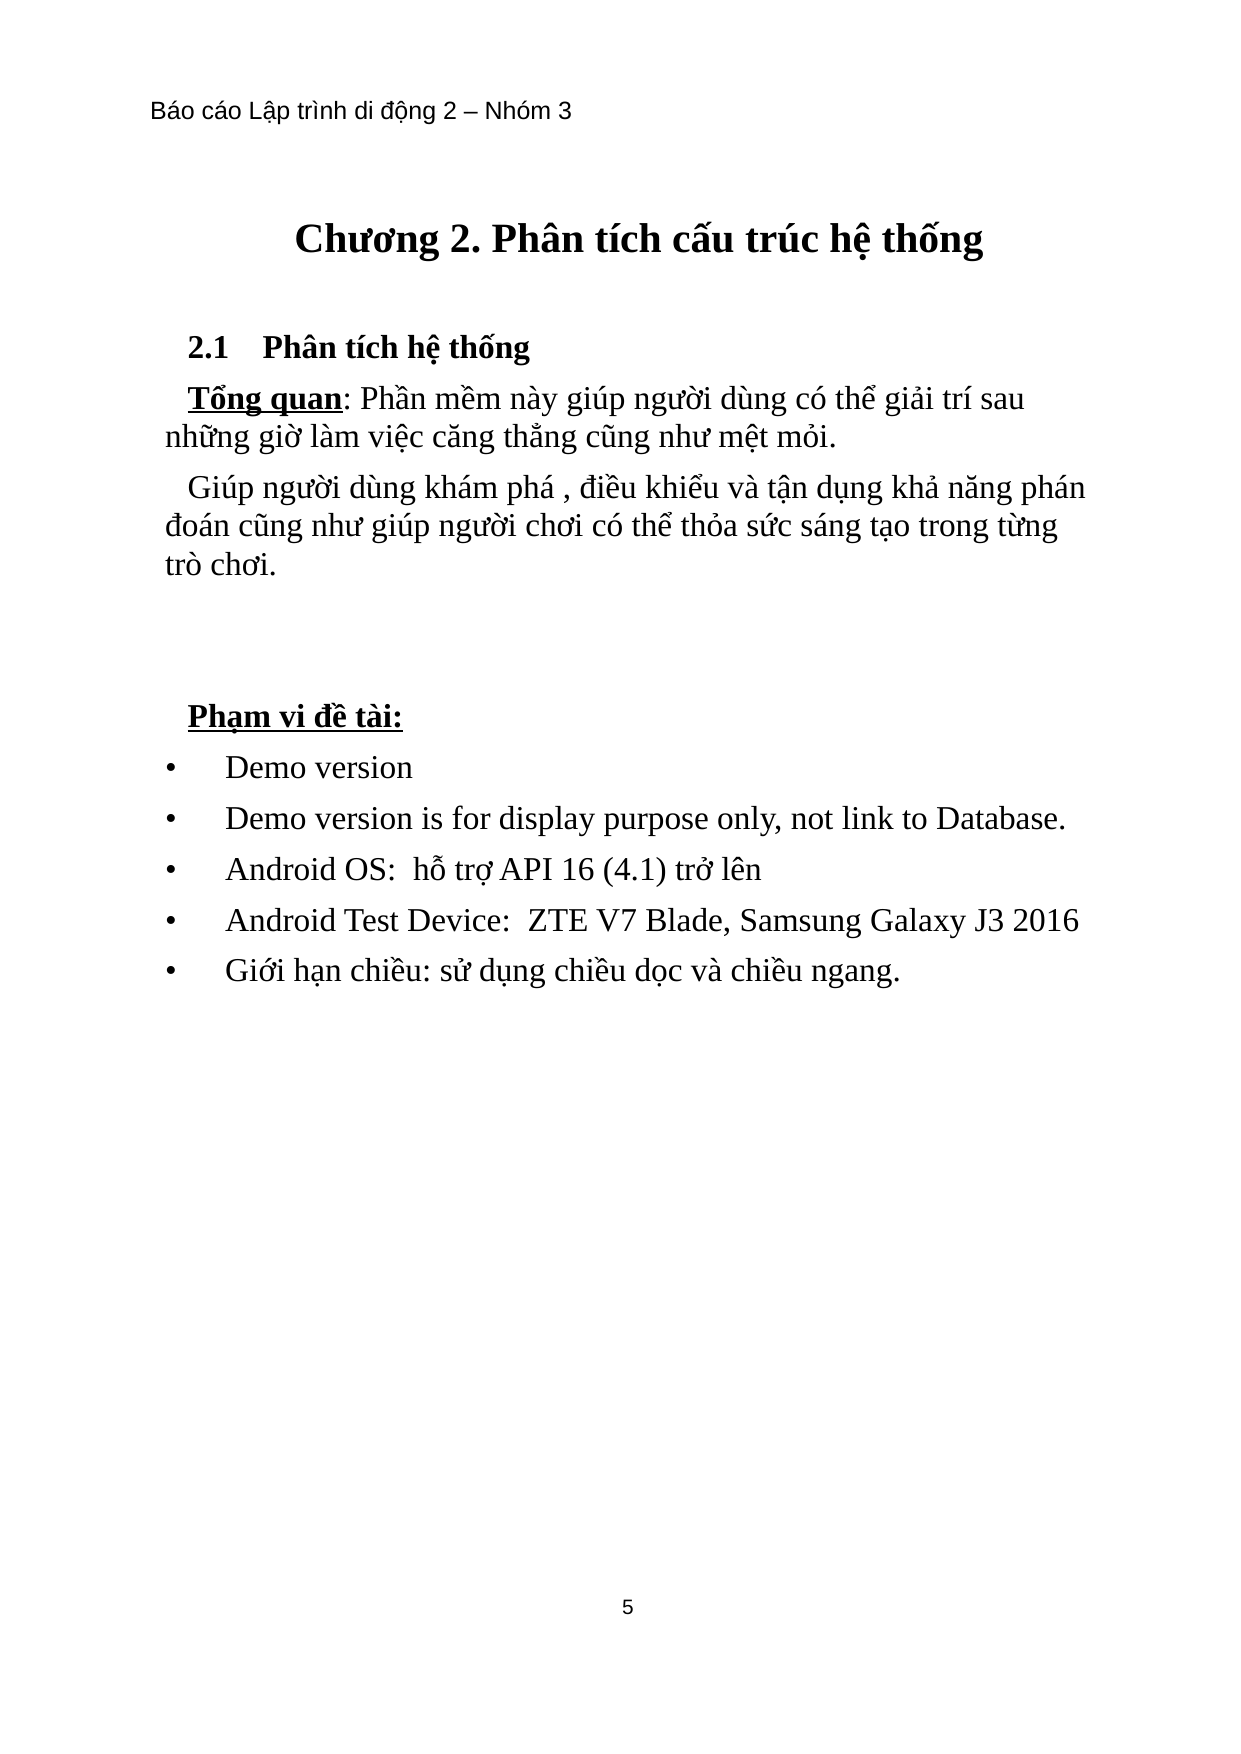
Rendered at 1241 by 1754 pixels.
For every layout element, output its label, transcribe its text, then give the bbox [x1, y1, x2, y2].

text • Demo version [165, 747, 1090, 786]
text • Android Test Device: ZTE V7 Blade, Samsung Galaxy J3 2016 [165, 900, 1090, 938]
text • Demo version is for display purpose only, not link to Database. [165, 798, 1090, 836]
subtitle Phân tích hệ thống [187, 327, 1090, 366]
text Phạm vi đề tài: [165, 696, 1090, 735]
text • Android OS: hỗ trợ API 16 (4.1) trở lên [165, 849, 1090, 887]
text Tổng quan: Phần mềm này giúp người dùng có thể giải trí sau những giờ làm việc căng thẳng cũng như mệt mỏi. [165, 378, 1090, 455]
text • Giới hạn chiều: sử dụng chiều dọc và chiều ngang. [165, 951, 1090, 989]
text Giúp người dùng khám phá , điều khiểu và tận dụng khả năng phán đoán cũng như giúp người chơi có thể thỏa sức sáng tạo trong từng trò chơi. [165, 467, 1090, 582]
subtitle Chương 2. Phân tích cấu trúc hệ thống [187, 213, 1090, 261]
